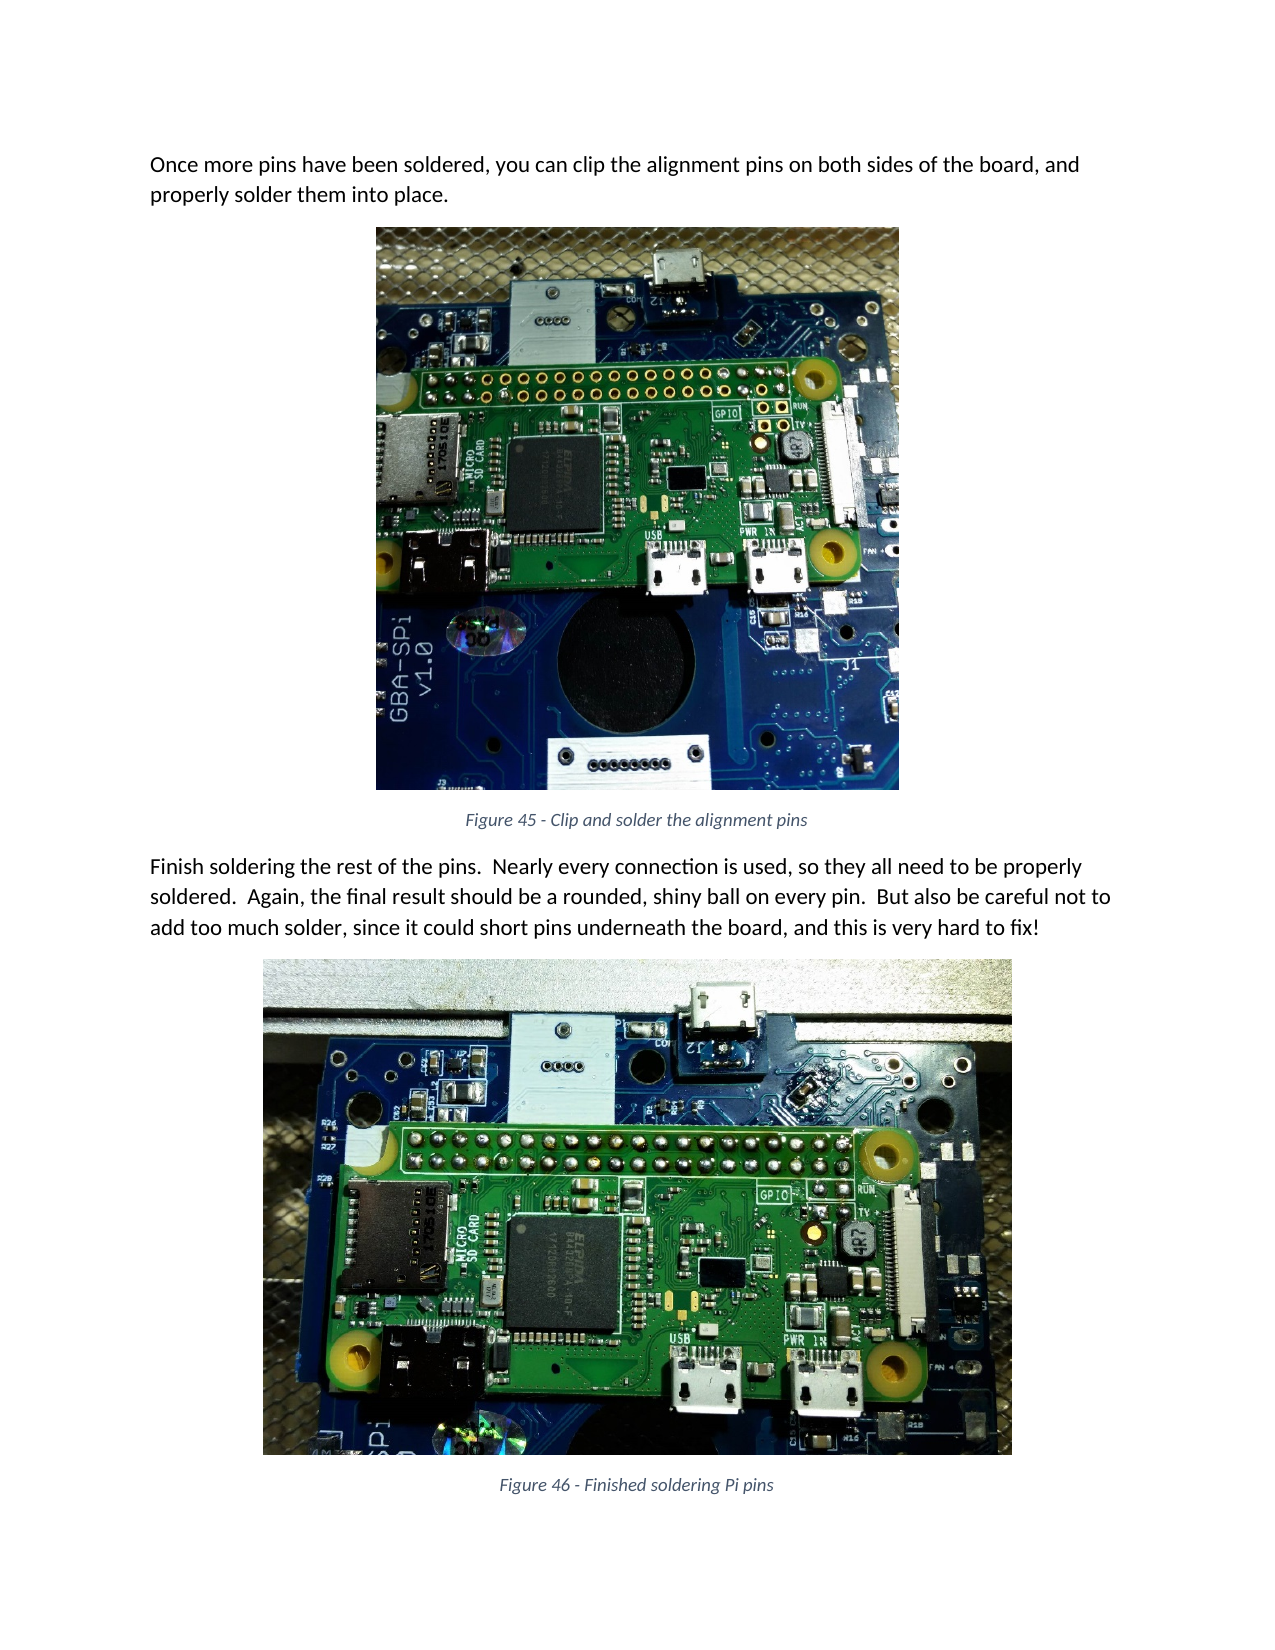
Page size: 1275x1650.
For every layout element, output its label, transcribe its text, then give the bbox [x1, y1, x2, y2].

text Figure 45 - Clip and solder the alignment pins [150, 808, 1125, 831]
picture [891, 780, 899, 790]
text Once more pins have been soldered, you can clip the alignment pins on both sides of the board, and properly solder them into place. [150, 150, 1125, 208]
text Finish soldering the rest of the pins. Nearly every connection is used, so they all need to be properly soldered. Again, the final result should be a rounded, shiny ball on every pin. But also be careful not to add too much solder, since it could short pins underneath the board, and this is very hard to fix! [150, 852, 1125, 941]
picture [263, 959, 1012, 1455]
picture [376, 227, 899, 790]
text Figure 46 - Finished soldering Pi pins [150, 1474, 1125, 1497]
